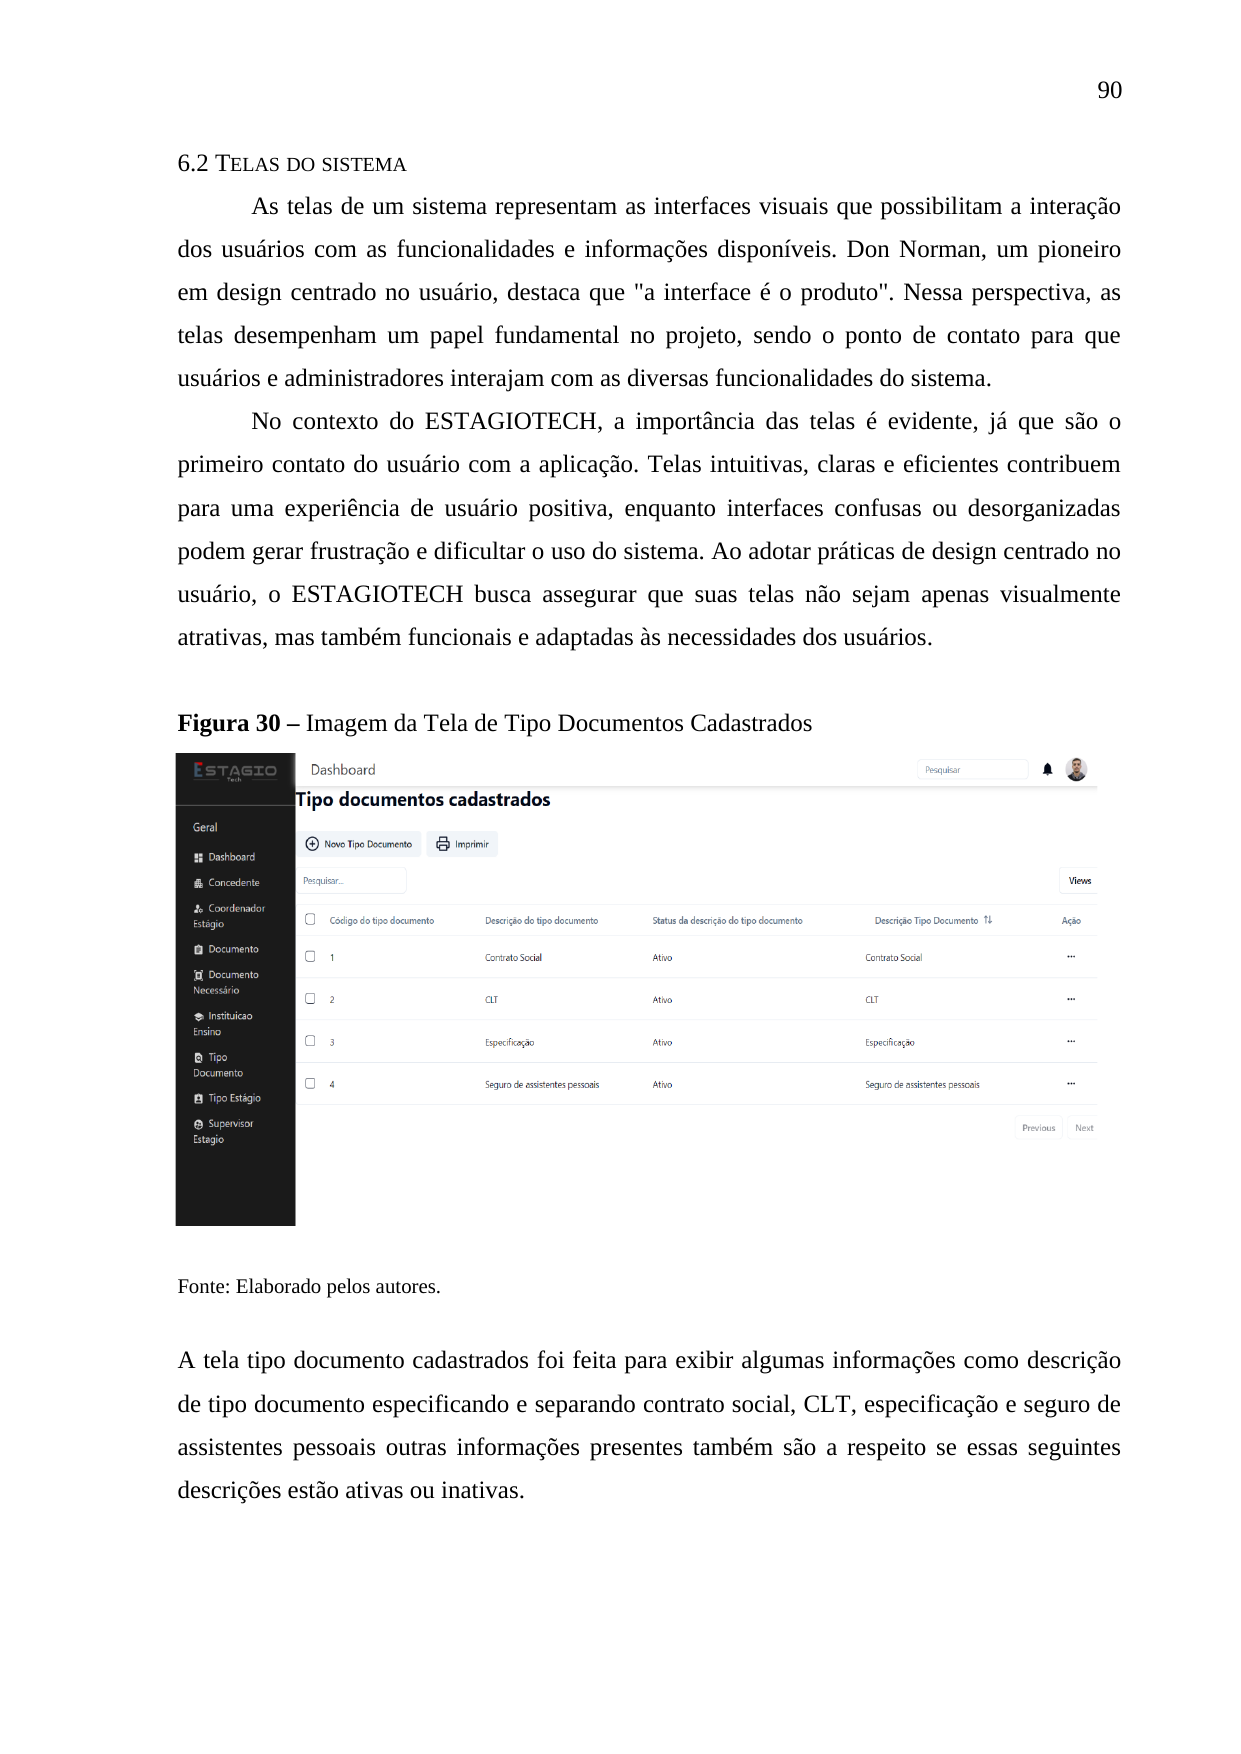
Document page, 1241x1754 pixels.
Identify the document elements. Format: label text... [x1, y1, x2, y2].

text Fonte: Elaborado pelos autores. [177, 1273, 1122, 1298]
text No contexto do ESTAGIOTECH, a importância das telas é evidente, já que são o primeiro contato do usuário com a aplicação. Telas intuitivas, claras e eficientes contribuem para uma experiência de usuário positiva, enquanto interfaces confusas ou desorganizadas podem gerar frustração e dificultar o uso do sistema. Ao adotar práticas de design centrado no usuário, o ESTAGIOTECH busca assegurar que suas telas não sejam apenas visualmente atrativas, mas também funcionais e adaptadas às necessidades dos usuários. [177, 406, 1122, 651]
text As telas de um sistema representam as interfaces visuais que possibilitam a interação dos usuários com as funcionalidades e informações disponíveis. Don Norman, um pioneiro em design centrado no usuário, destaca que "a interface é o produto". Nessa perspectiva, as telas desempenham um papel fundamental no projeto, sendo o ponto de contato para que usuários e administradores interajam com as diversas funcionalidades do sistema. [177, 191, 1122, 392]
text A tela tipo documento cadastrados foi feita para exibir algumas informações como descrição de tipo documento especificando e separando contrato social, CLT, especificação e seguro de assistentes pessoais outras informações presentes também são a respeito se essas seguintes descrições estão ativas ou inativas. [177, 1346, 1122, 1504]
subtitle 6.2 Telas do sistema [177, 148, 1122, 176]
text Figura 30 – Imagem da Tela de Tipo Documentos Cadastrados [177, 708, 1122, 737]
picture [175, 753, 1098, 1226]
